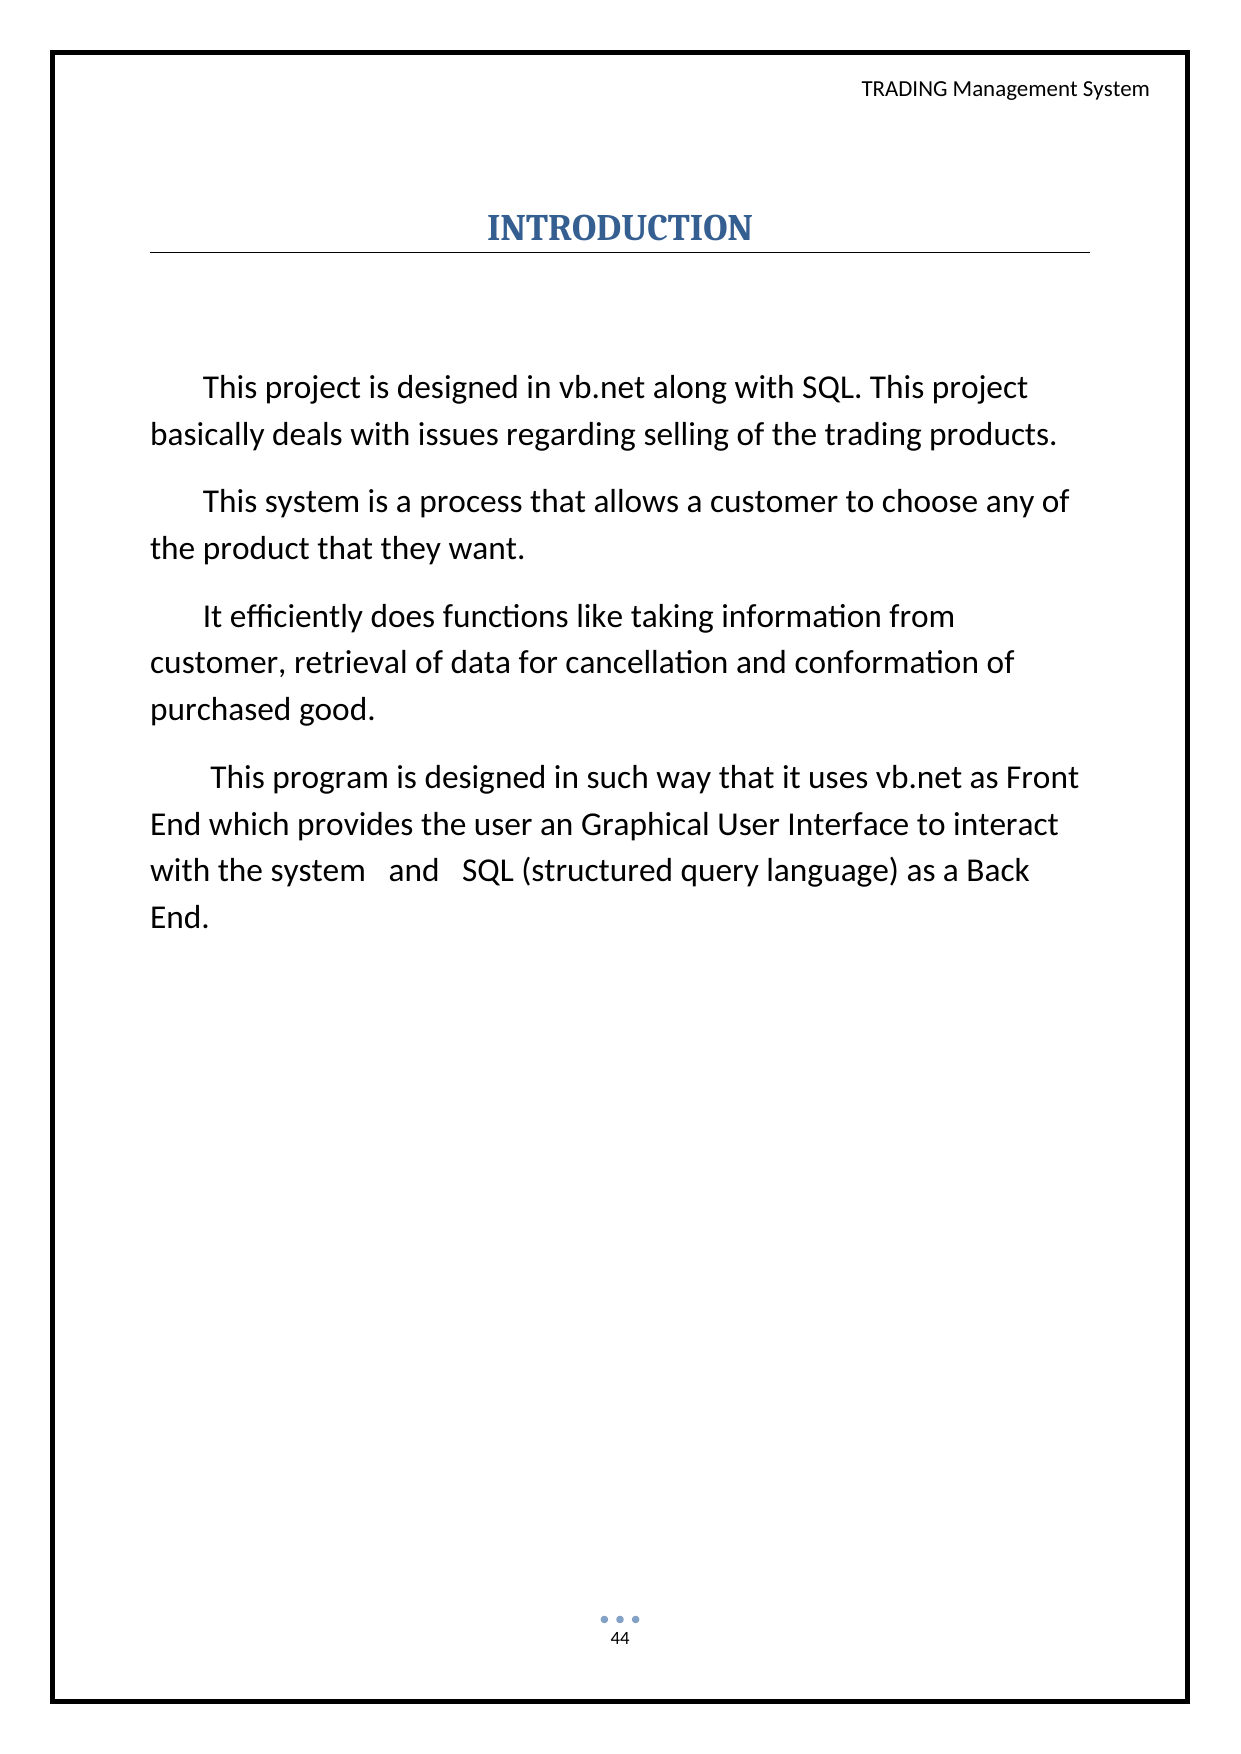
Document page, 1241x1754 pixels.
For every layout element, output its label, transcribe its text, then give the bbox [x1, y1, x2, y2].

text This system is a process that allows a customer to choose any of the product that they want. [150, 480, 1090, 568]
subtitle INTRODUCTION [150, 207, 1090, 252]
text It efficiently does functions like taking information from customer, retrieval of data for cancellation and conformation of purchased good. [150, 595, 1090, 729]
text This project is designed in vb.net along with SQL. This project basically deals with issues regarding selling of the trading products. [150, 366, 1090, 453]
text This program is designed in such way that it uses vb.net as Front End which provides the user an Graphical User Interface to interact with the system and SQL (structured query language) as a Back End. [150, 756, 1090, 937]
